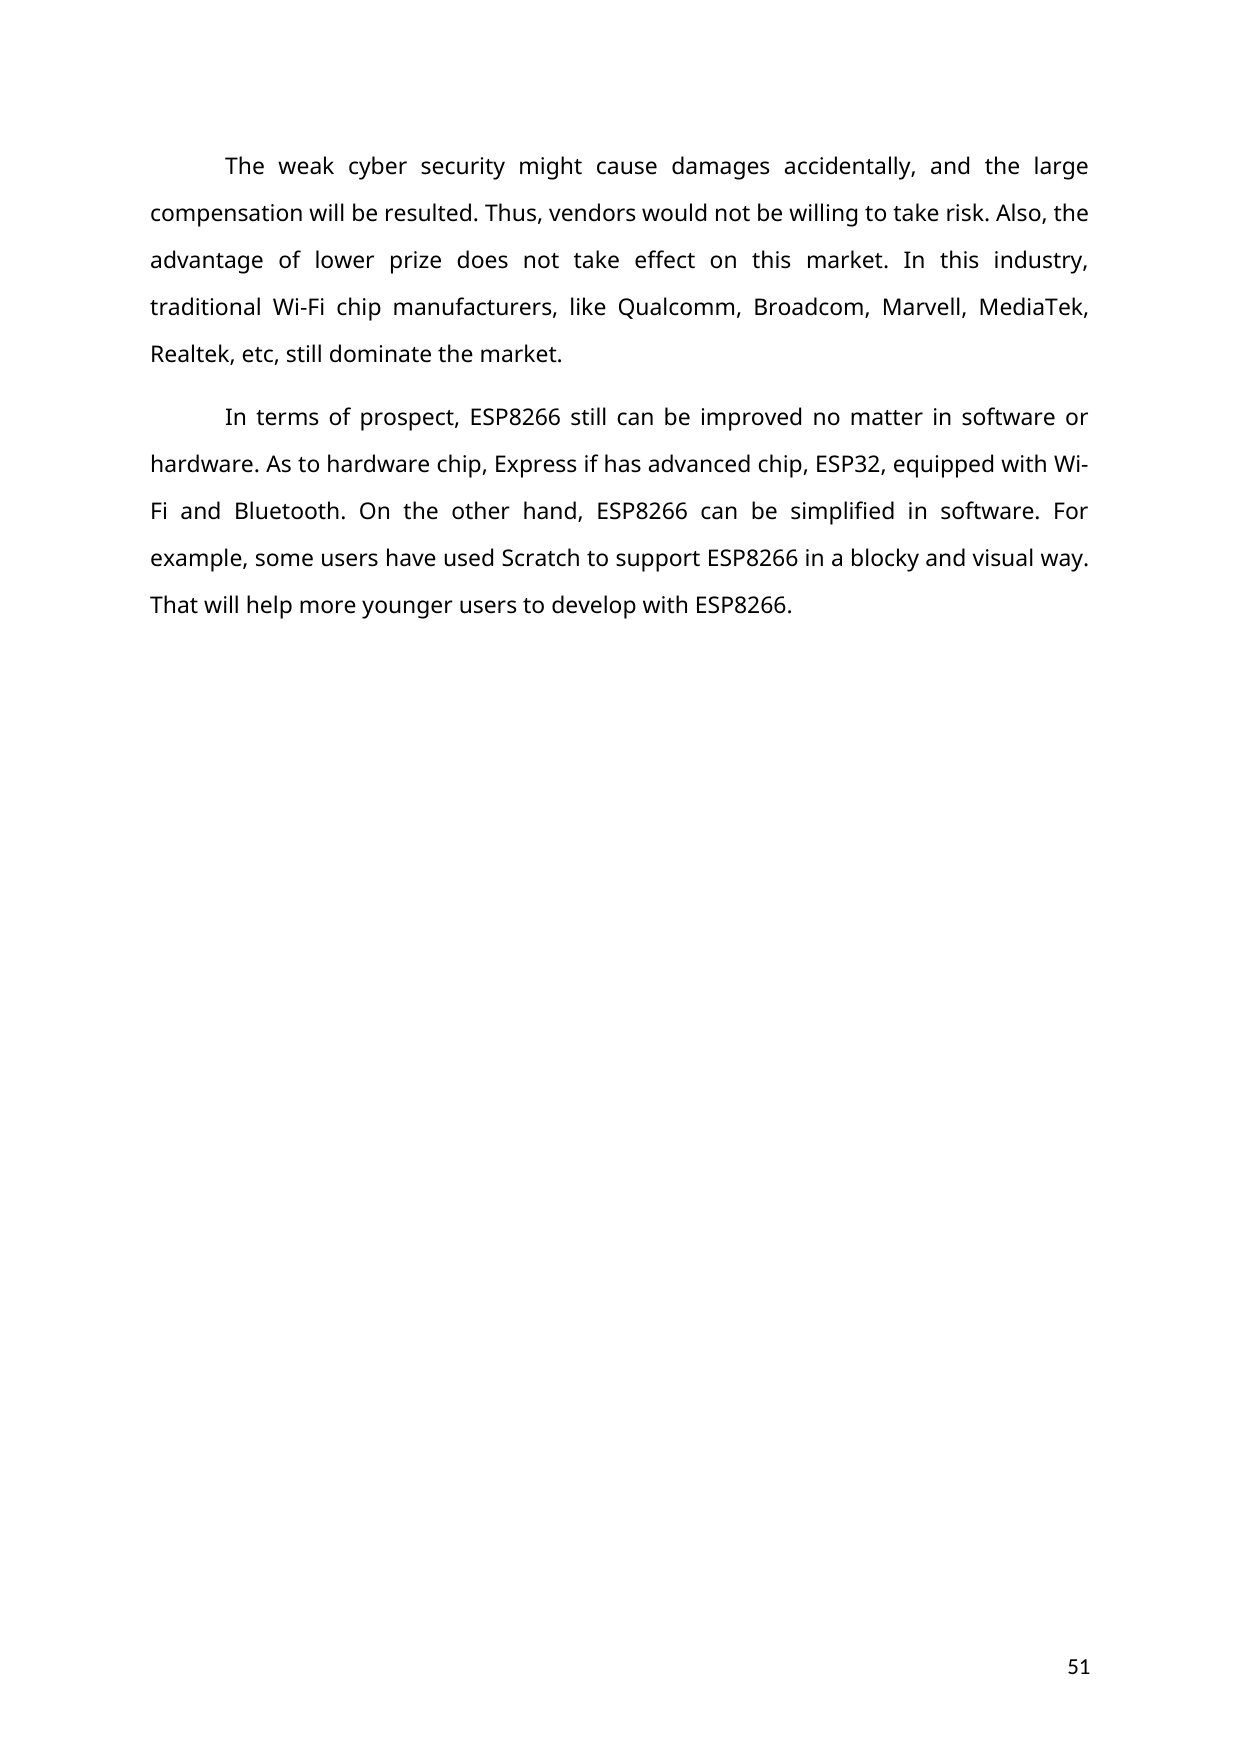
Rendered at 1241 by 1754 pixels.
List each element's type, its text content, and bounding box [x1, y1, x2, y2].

text The weak cyber security might cause damages accidentally, and the large compensation will be resulted. Thus, vendors would not be willing to take risk. Also, the advantage of lower prize does not take effect on this market. In this industry, traditional Wi-Fi chip manufacturers, like Qualcomm, Broadcom, Marvell, MediaTek, Realtek, etc, still dominate the market. [150, 150, 1090, 369]
text In terms of prospect, ESP8266 still can be improved no matter in software or hardware. As to hardware chip, Express if has advanced chip, ESP32, equipped with Wi-Fi and Bluetooth. On the other hand, ESP8266 can be simplified in software. For example, some users have used Scratch to support ESP8266 in a blocky and visual way. That will help more younger users to develop with ESP8266. [150, 401, 1090, 620]
